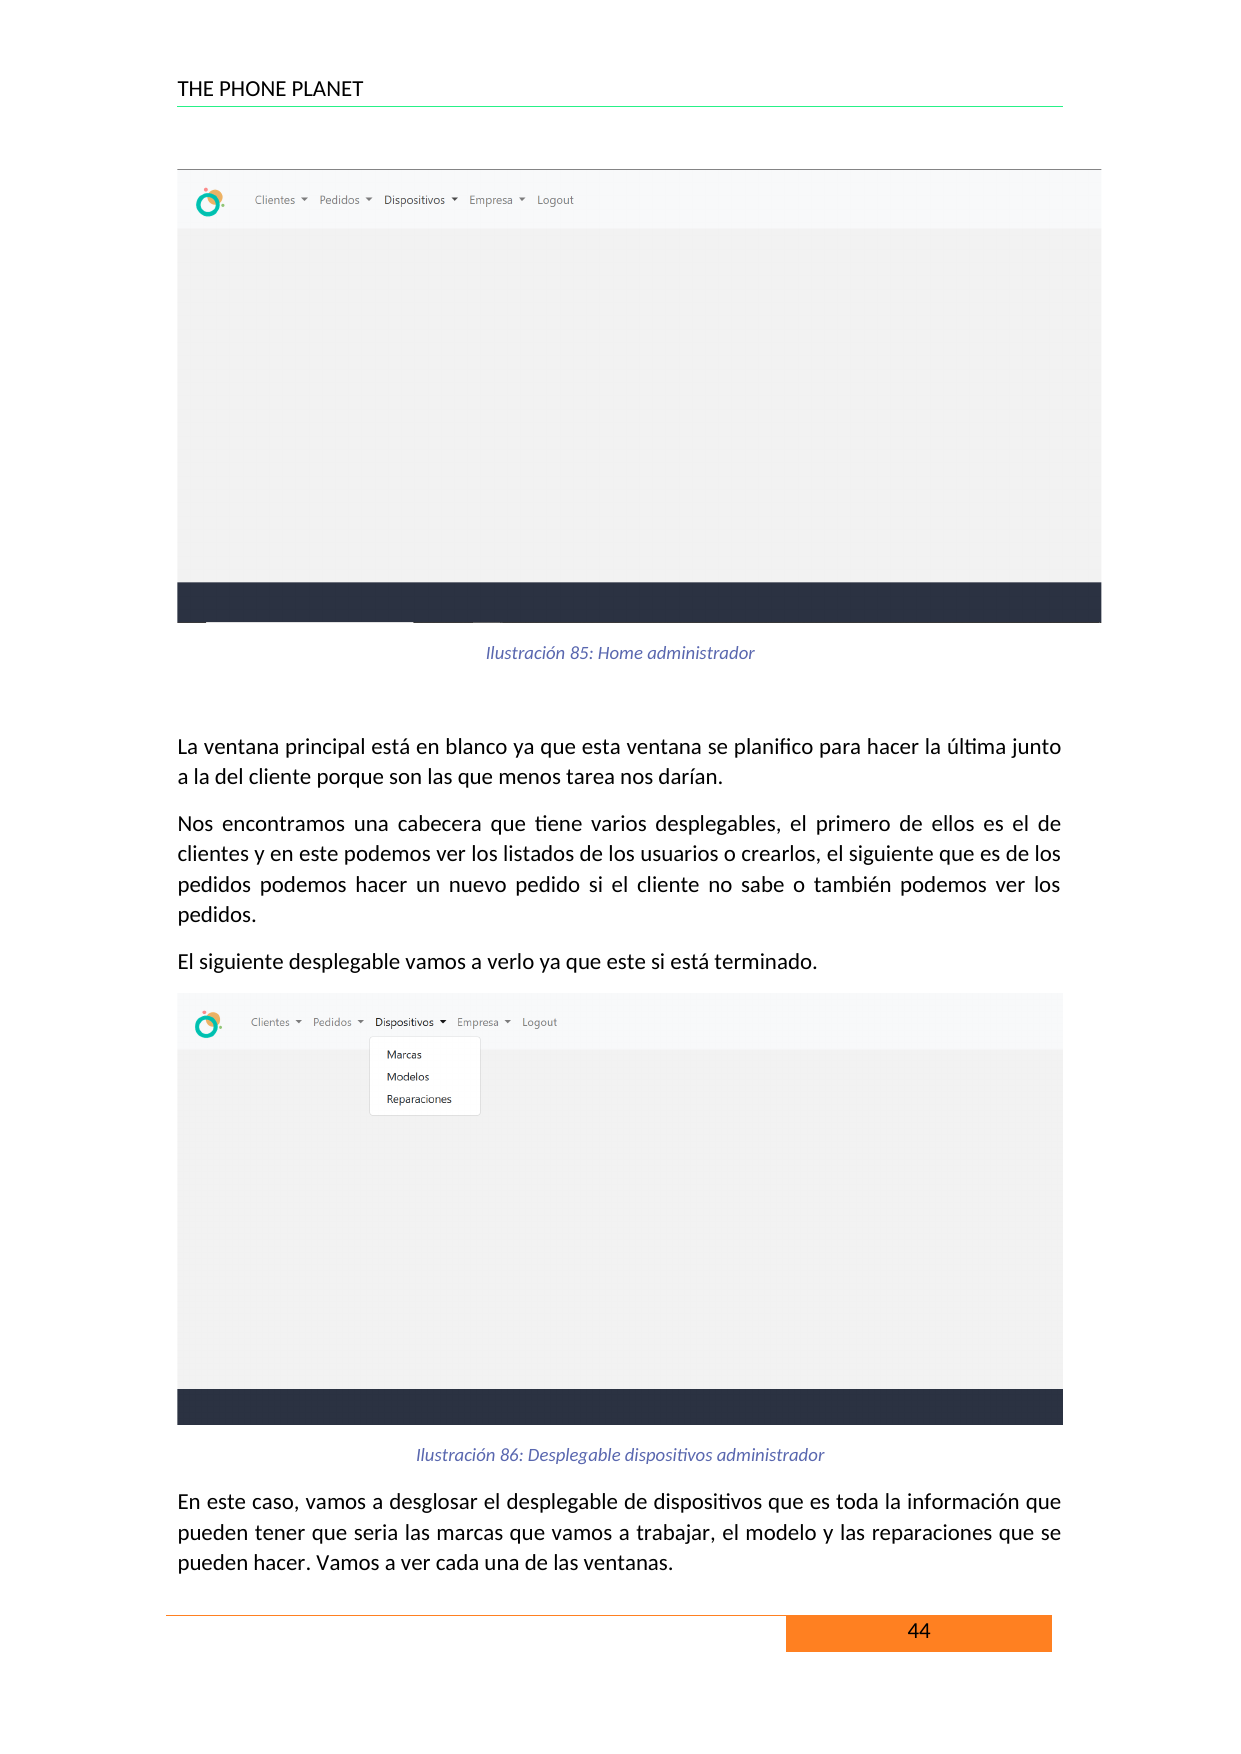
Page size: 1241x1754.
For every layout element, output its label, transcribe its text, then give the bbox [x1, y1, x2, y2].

text La ventana principal está en blanco ya que esta ventana se planifico para hacer la última junto a la del cliente porque son las que menos tarea nos darían. [177, 732, 1063, 790]
text En este caso, vamos a desglosar el desplegable de dispositivos que es toda la información que pueden tener que seria las marcas que vamos a trabajar, el modelo y las reparaciones que se pueden hacer. Vamos a ver cada una de las ventanas. [177, 1487, 1063, 1576]
picture [177, 169, 1102, 623]
text Nos encontramos una cabecera que tiene varios desplegables, el primero de ellos es el de clientes y en este podemos ver los listados de los usuarios o crearlos, el siguiente que es de los pedidos podemos hacer un nuevo pedido si el cliente no sabe o también podemos ver los pedidos. [177, 809, 1063, 928]
text El siguiente desplegable vamos a verlo ya que este si está terminado. [177, 947, 1063, 975]
picture [177, 993, 1063, 1425]
